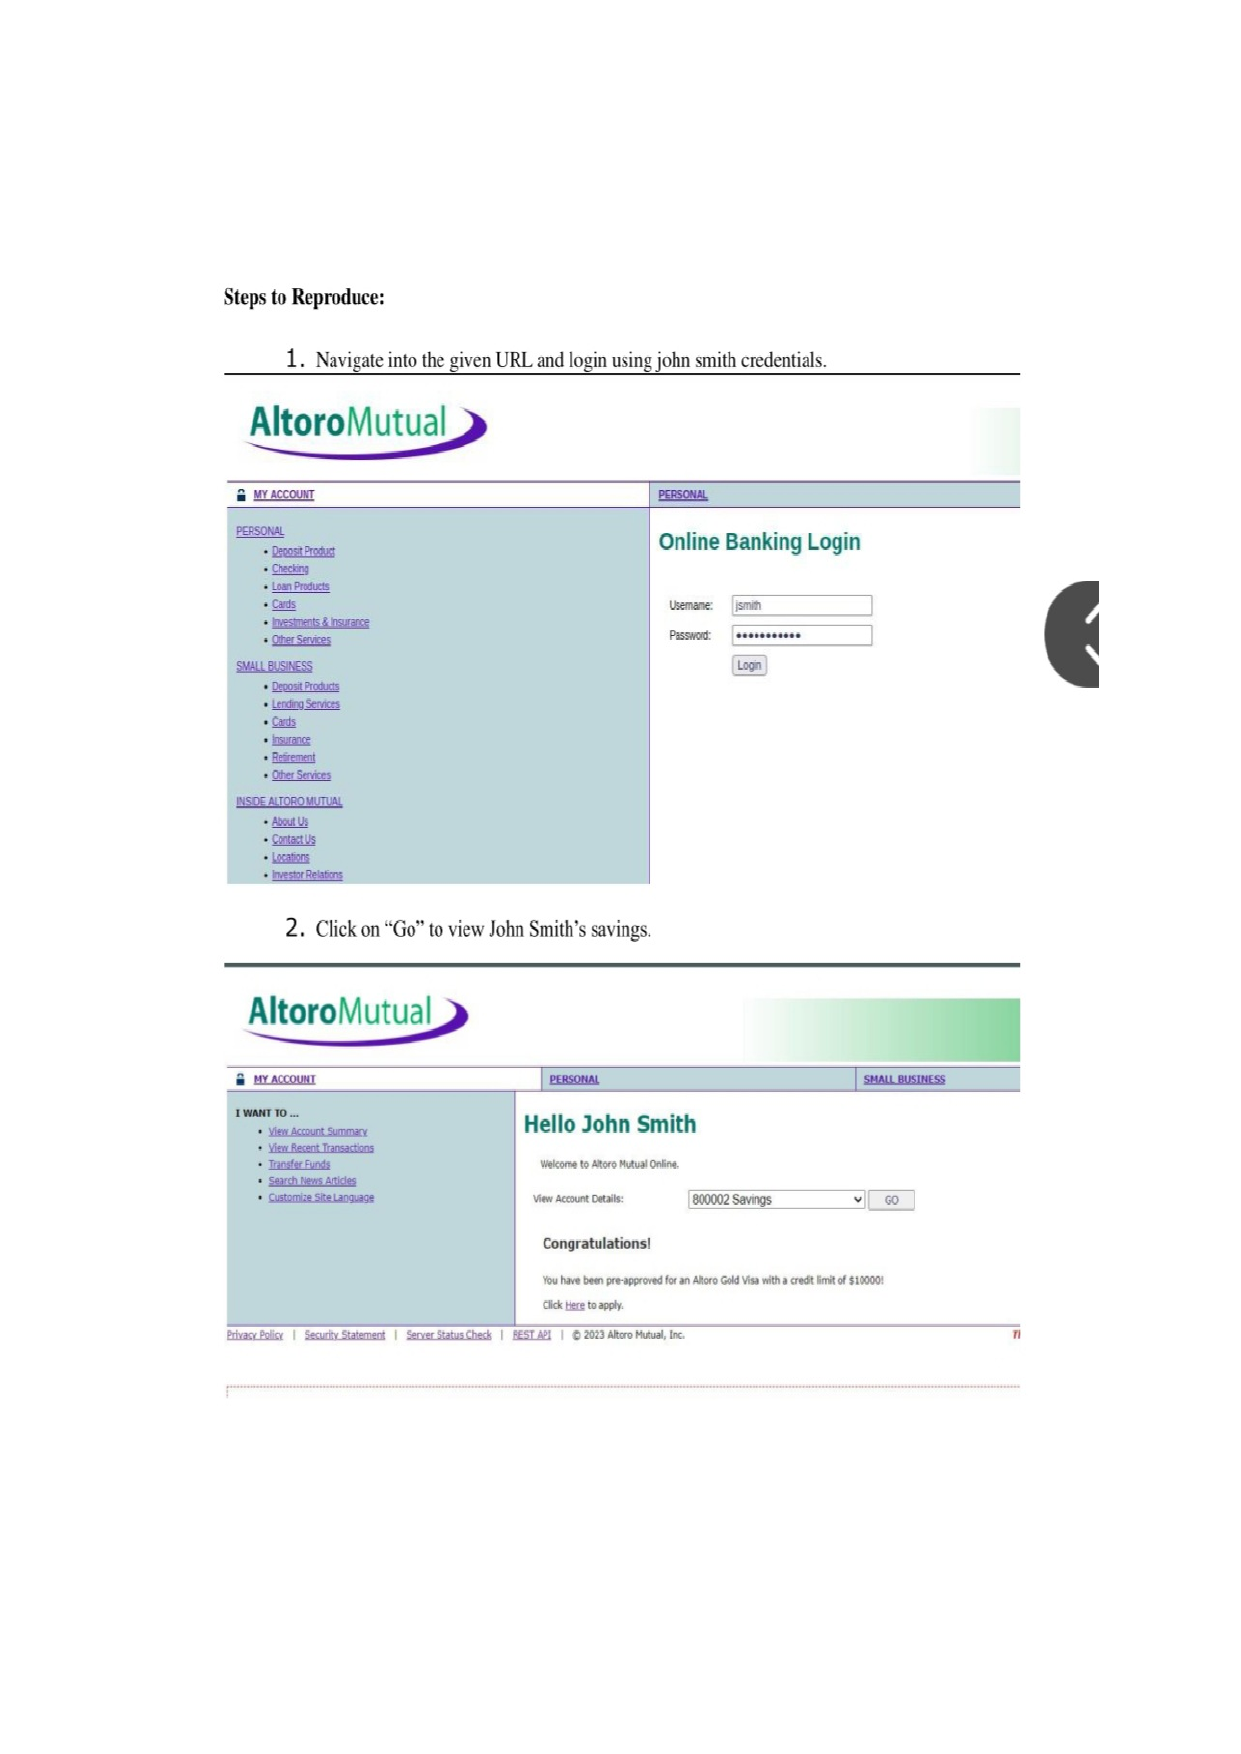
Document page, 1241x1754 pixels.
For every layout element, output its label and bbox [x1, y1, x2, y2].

picture [147, 188, 1099, 1602]
